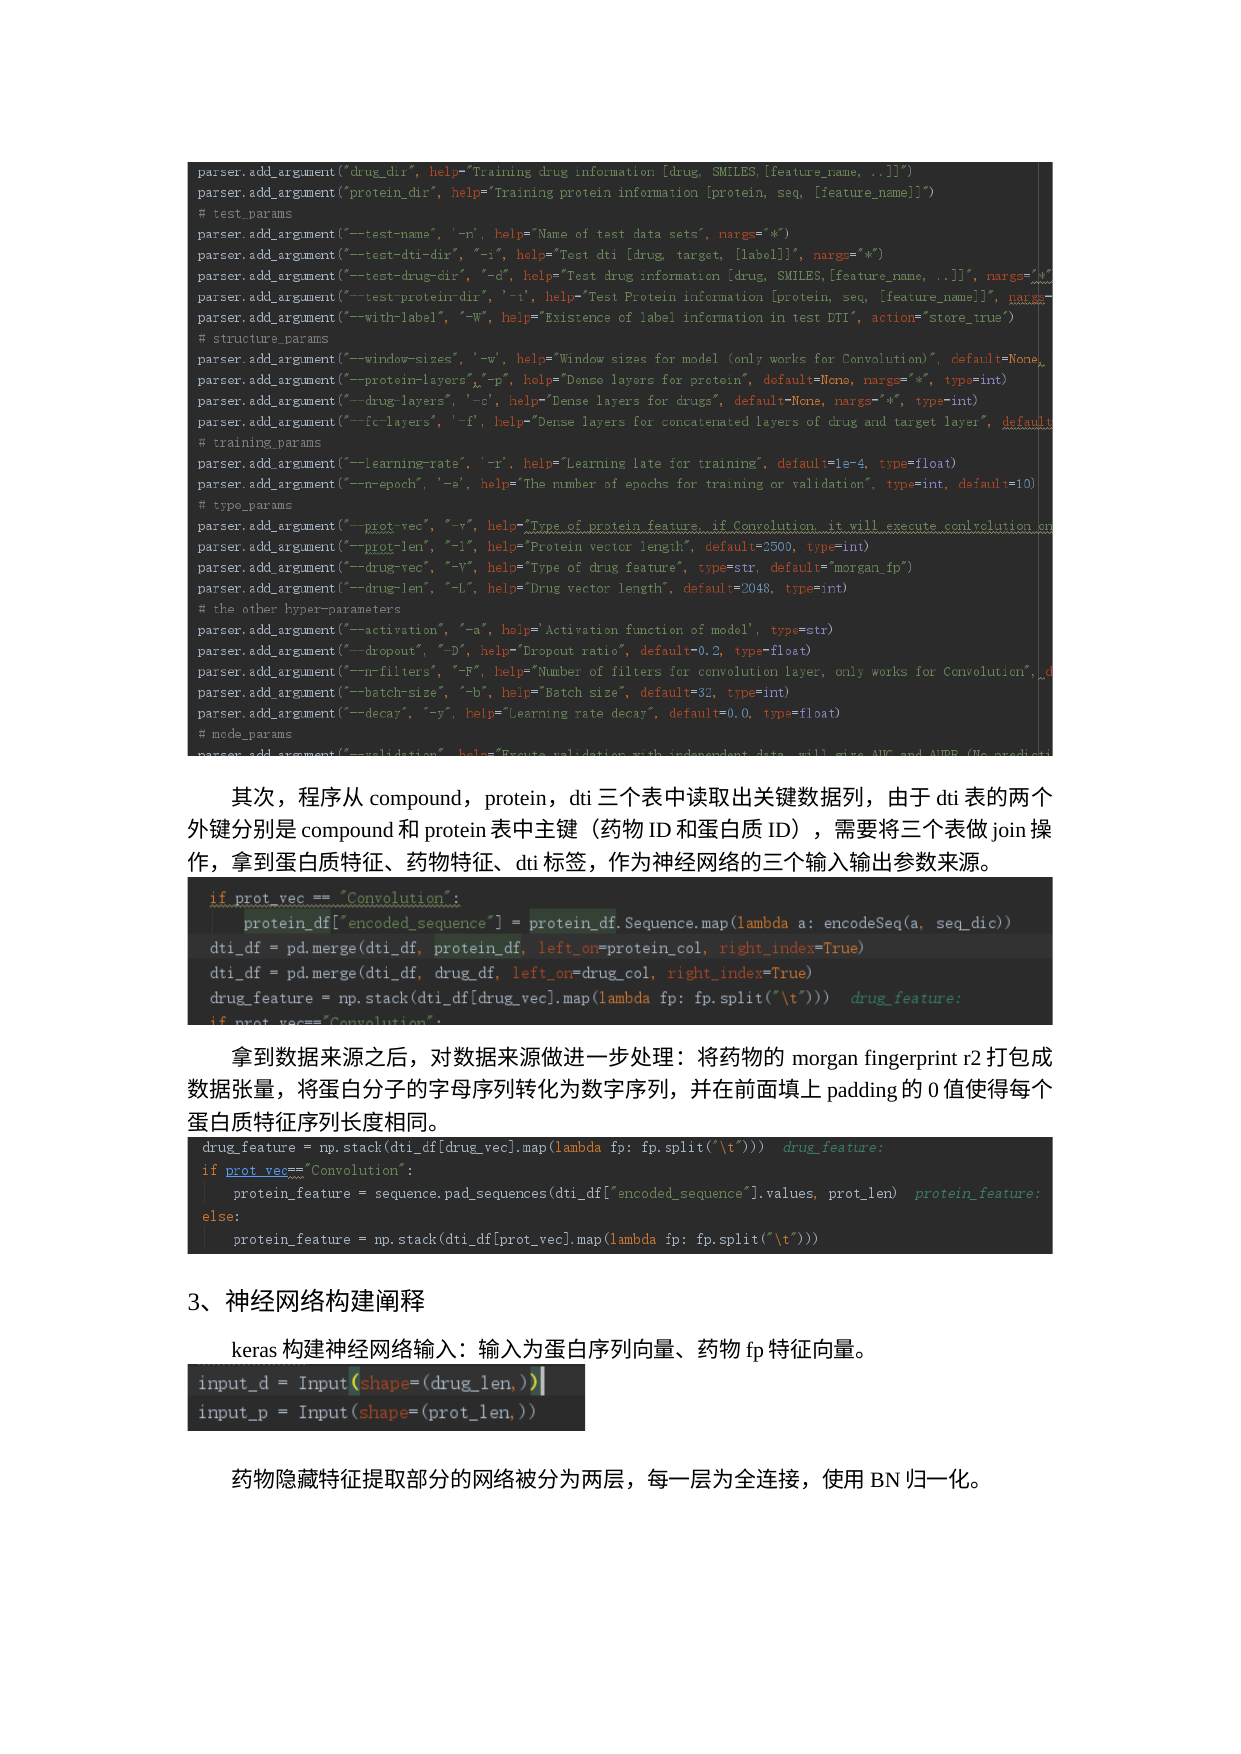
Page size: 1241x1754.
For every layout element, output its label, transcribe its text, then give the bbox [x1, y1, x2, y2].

list keras构建神经网络输入：输入为蛋白序列向量、药物fp特征向量。 [187, 1332, 1053, 1364]
text 其次，程序从compound，protein，dti三个表中读取出关键数据列，由于dti表的两个外键分别是compound和protein表中主键（药物ID和蛋白质ID），需要将三个表做join操作，拿到蛋白质特征、药物特征、dti标签，作为神经网络的三个输入输出参数来源。 [187, 779, 1053, 877]
picture [187, 1137, 1053, 1254]
list 药物隐藏特征提取部分的网络被分为两层，每一层为全连接，使用BN归一化。 [187, 1462, 1053, 1494]
list 神经网络构建阐释 [187, 1267, 1053, 1332]
picture [187, 1364, 586, 1431]
picture [187, 877, 1053, 1025]
text 拿到数据来源之后，对数据来源做进一步处理：将药物的morgan fingerprint r2打包成数据张量，将蛋白分子的字母序列转化为数字序列，并在前面填上padding的0值使得每个蛋白质特征序列长度相同。 [187, 1039, 1053, 1137]
picture [187, 162, 1053, 756]
